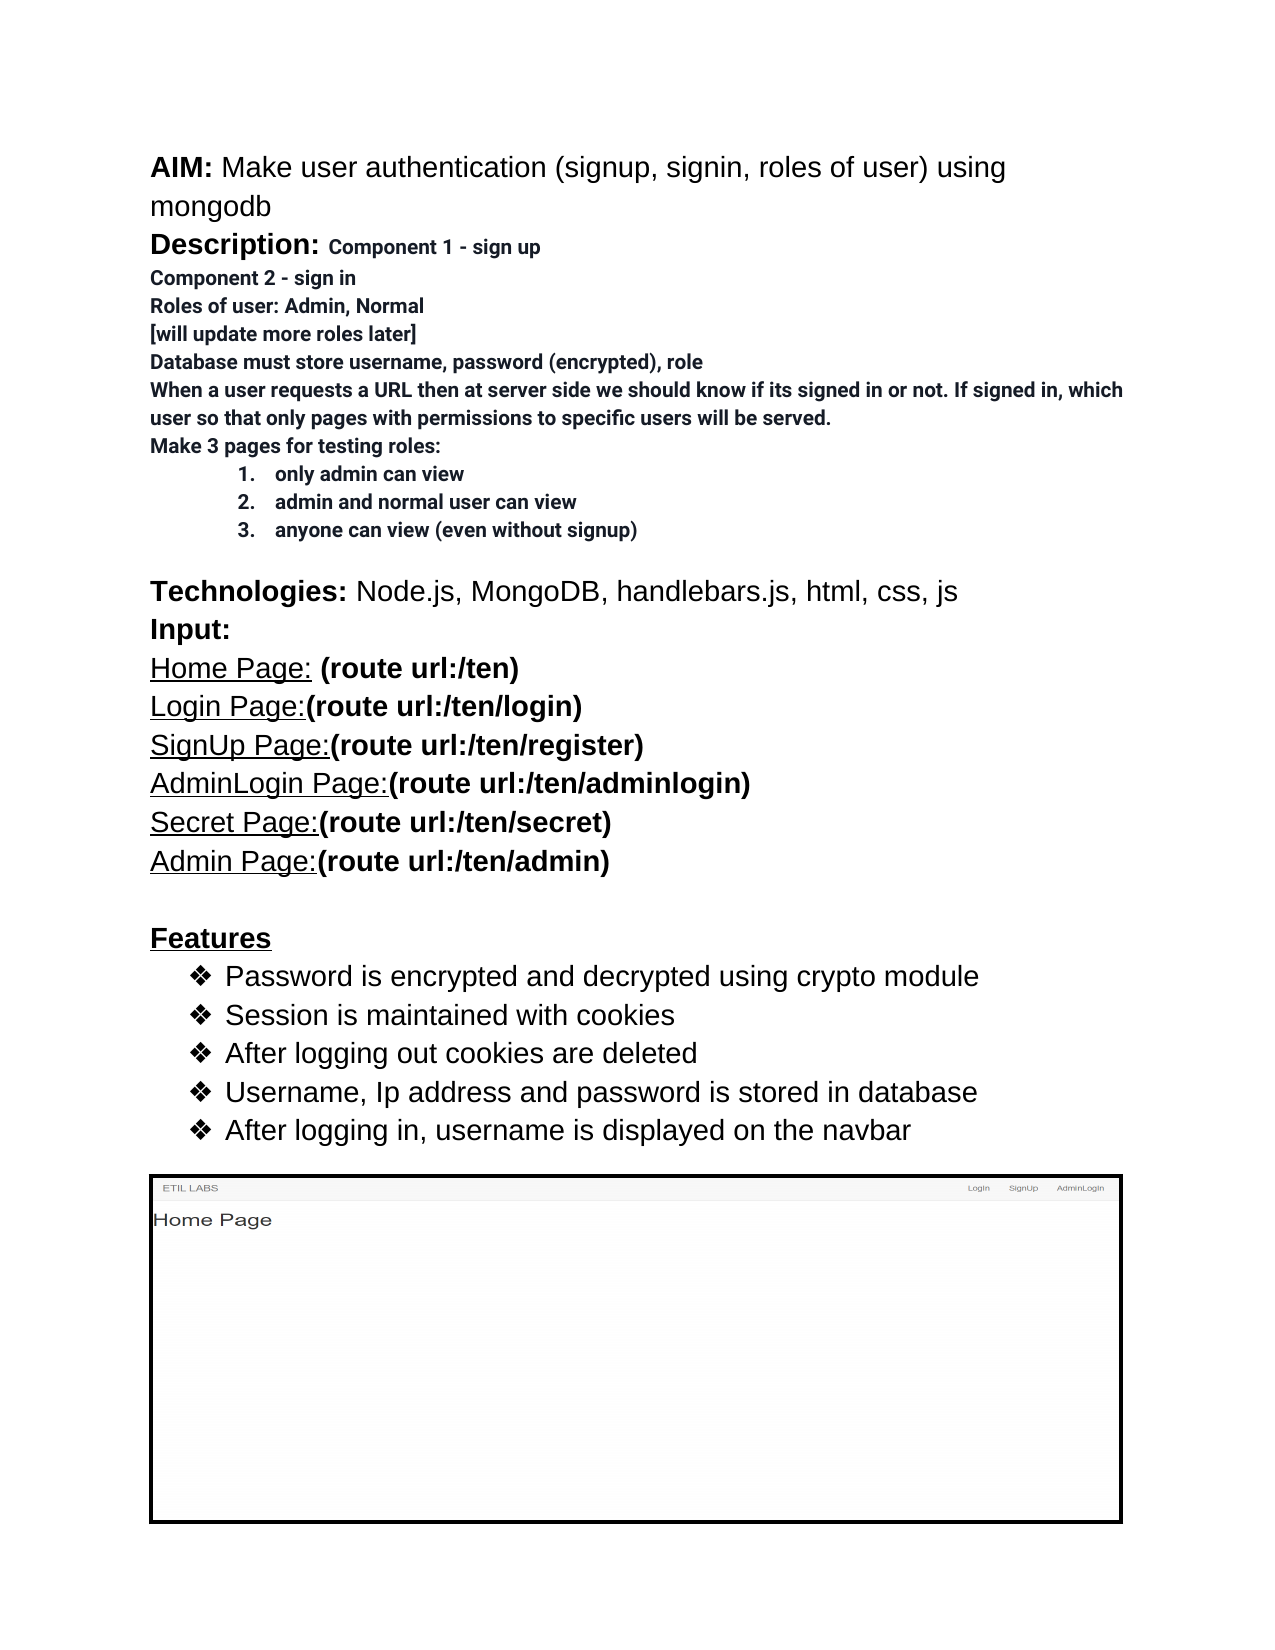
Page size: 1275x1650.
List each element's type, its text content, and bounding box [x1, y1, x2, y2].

text Home Page: (route url:/ten) [150, 651, 1125, 684]
text Description: Component 1 - sign up [150, 227, 1125, 261]
list admin and normal user can view [237, 490, 1125, 514]
text Make 3 pages for testing roles: [150, 434, 1125, 458]
list After logging in, username is displayed on the navbar [187, 1113, 1125, 1147]
text [will update more roles later] [150, 322, 1125, 346]
list only admin can view [237, 462, 1125, 486]
text Roles of user: Admin, Normal [150, 294, 1125, 318]
text SignUp Page:(route url:/ten/register) [150, 728, 1125, 762]
list Password is encrypted and decrypted using crypto module [187, 959, 1125, 993]
text Secret Page:(route url:/ten/secret) [150, 805, 1125, 839]
list anyone can view (even without signup) [237, 518, 1125, 542]
list After logging out cookies are deleted [187, 1036, 1125, 1070]
text Login Page:(route url:/ten/login) [150, 689, 1125, 723]
text AIM: Make user authentication (signup, signin, roles of user) using mongodb [150, 150, 1125, 222]
picture [153, 1178, 1119, 1520]
text Technologies: Node.js, MongoDB, handlebars.js, html, css, js [150, 574, 1125, 607]
text Features [150, 921, 1125, 954]
list Username, Ip address and password is stored in database [187, 1075, 1125, 1108]
text AdminLogin Page:(route url:/ten/adminlogin) [150, 767, 1125, 800]
text Input: [150, 612, 1125, 646]
list Session is maintained with cookies [187, 998, 1125, 1031]
text Component 2 - sign in [150, 266, 1125, 290]
text Database must store username, password (encrypted), role [150, 350, 1125, 374]
text Admin Page:(route url:/ten/admin) [150, 844, 1125, 877]
text When a user requests a URL then at server side we should know if its signed in or not. If signed in, which user so that only pages with permissions to specific users will be served. [150, 378, 1125, 430]
